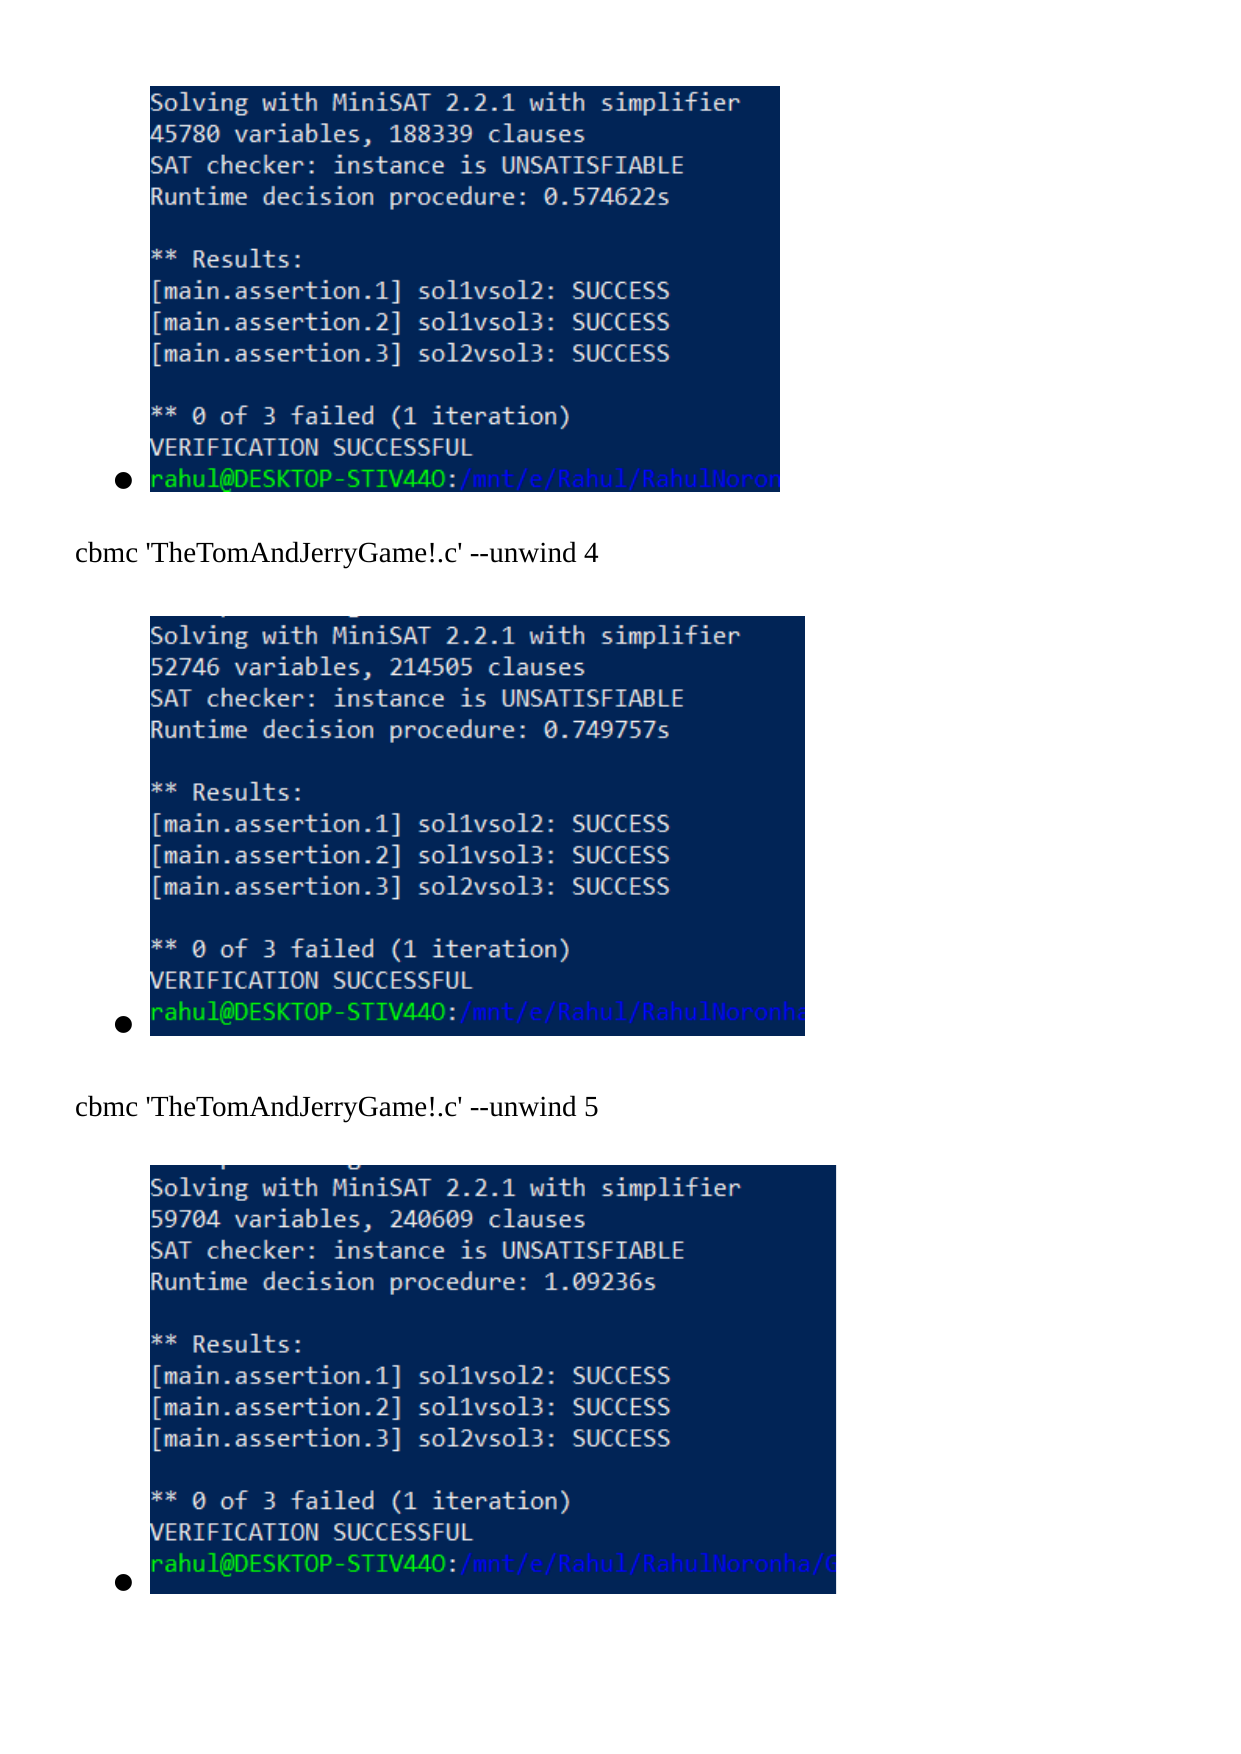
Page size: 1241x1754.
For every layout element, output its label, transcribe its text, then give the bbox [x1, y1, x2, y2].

text cbmc 'TheTomAndJerryGame!.c' --unwind 5 [75, 1073, 1165, 1138]
picture [150, 1165, 837, 1594]
text cbmc 'TheTomAndJerryGame!.c' --unwind 4 [75, 520, 1165, 585]
picture [150, 86, 780, 492]
picture [150, 616, 805, 1036]
